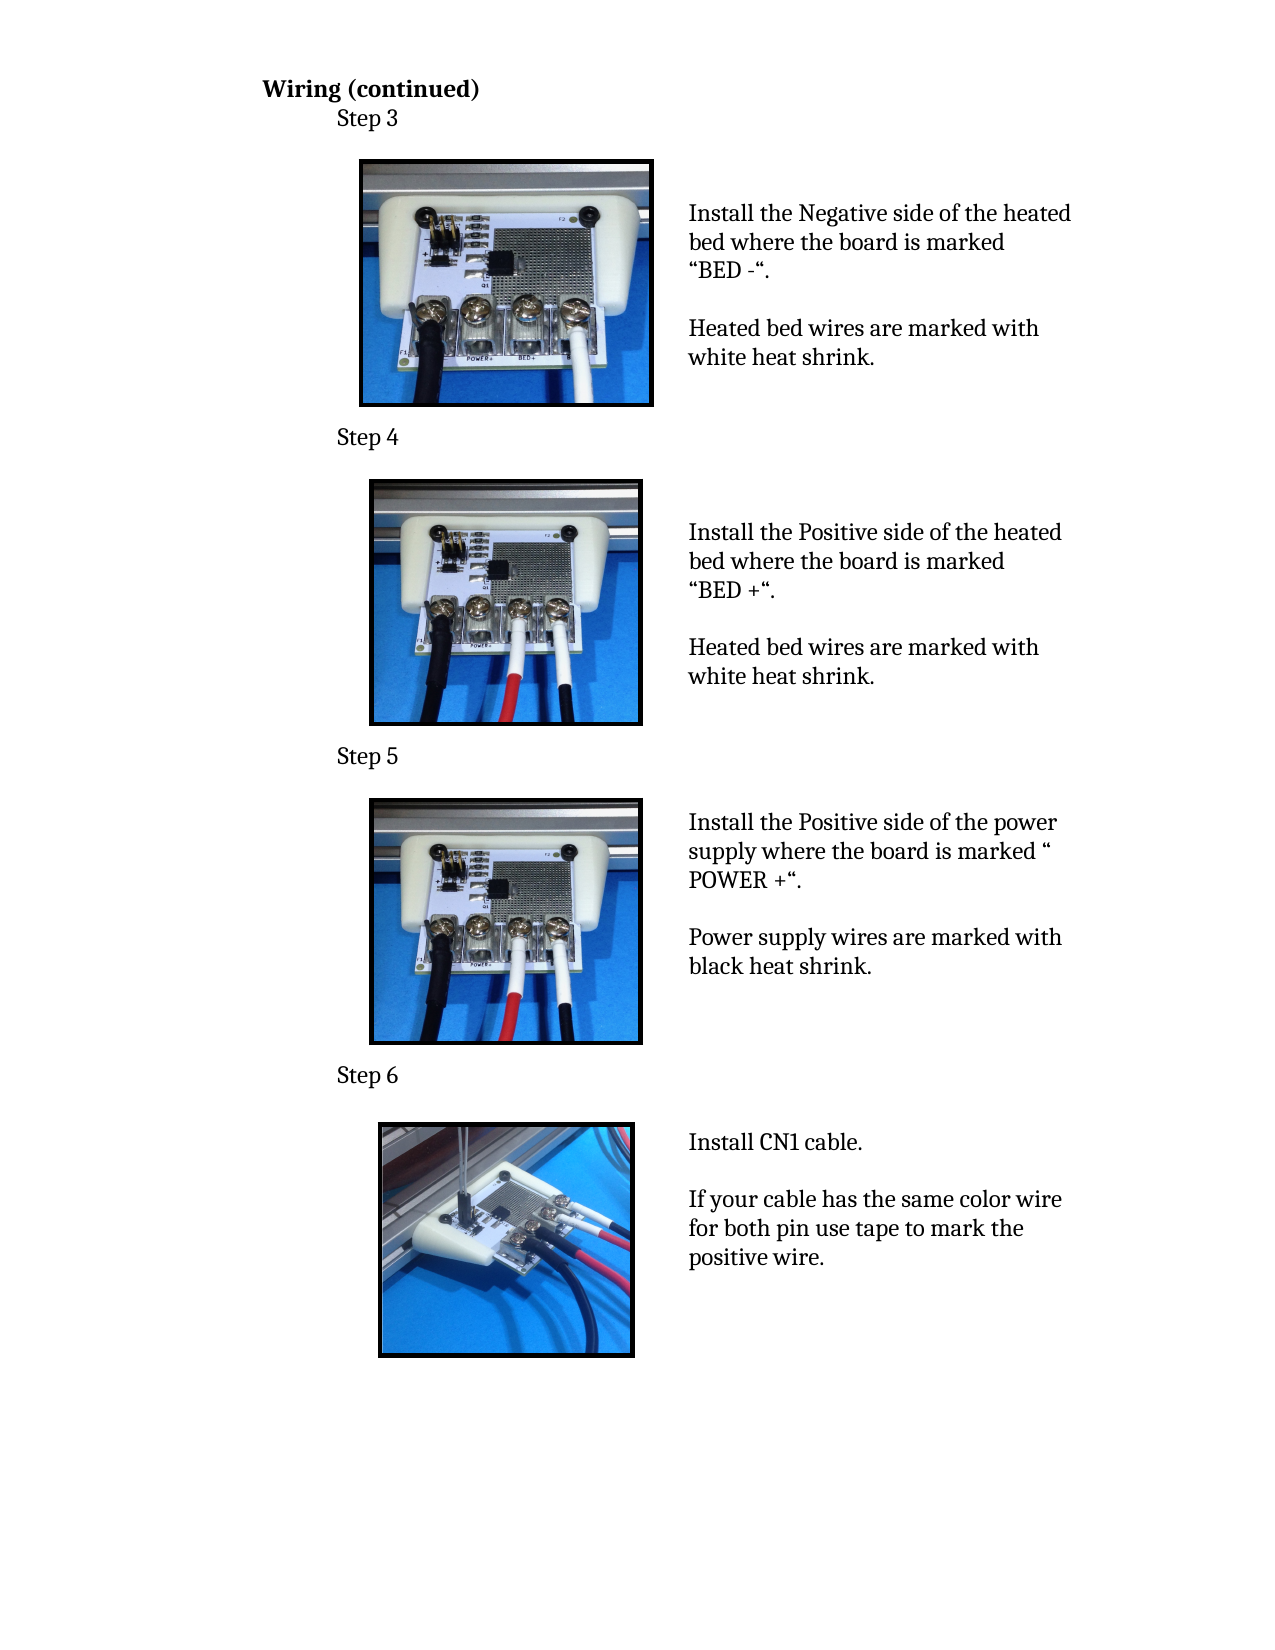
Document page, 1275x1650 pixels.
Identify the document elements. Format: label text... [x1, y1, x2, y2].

table_header Install CN1 cable. If your cable has the same color wire for both pin use tape to mark the positive wire. [677, 1099, 1106, 1371]
text Wiring (continued) [262, 75, 1087, 104]
table_header [338, 141, 677, 423]
text Step 3 [337, 104, 1087, 132]
text Step 6 [337, 1058, 1087, 1090]
table_header Install the Positive side of the power supply where the board is marked “ POWER +“. Power supply wires are marked with black heat shrink. [677, 780, 1106, 1061]
table_header [338, 461, 677, 742]
table_header [338, 1099, 677, 1371]
table_header Install the Positive side of the heated bed where the board is marked “BED +“. Heated bed wires are marked with white heat shrink. [677, 461, 1106, 742]
text Step 4 [337, 420, 1087, 452]
table_header [338, 780, 677, 1061]
text Step 5 [337, 739, 1087, 771]
table_header Install the Negative side of the heated bed where the board is marked “BED -“. Heated bed wires are marked with white heat shrink. [677, 141, 1106, 423]
